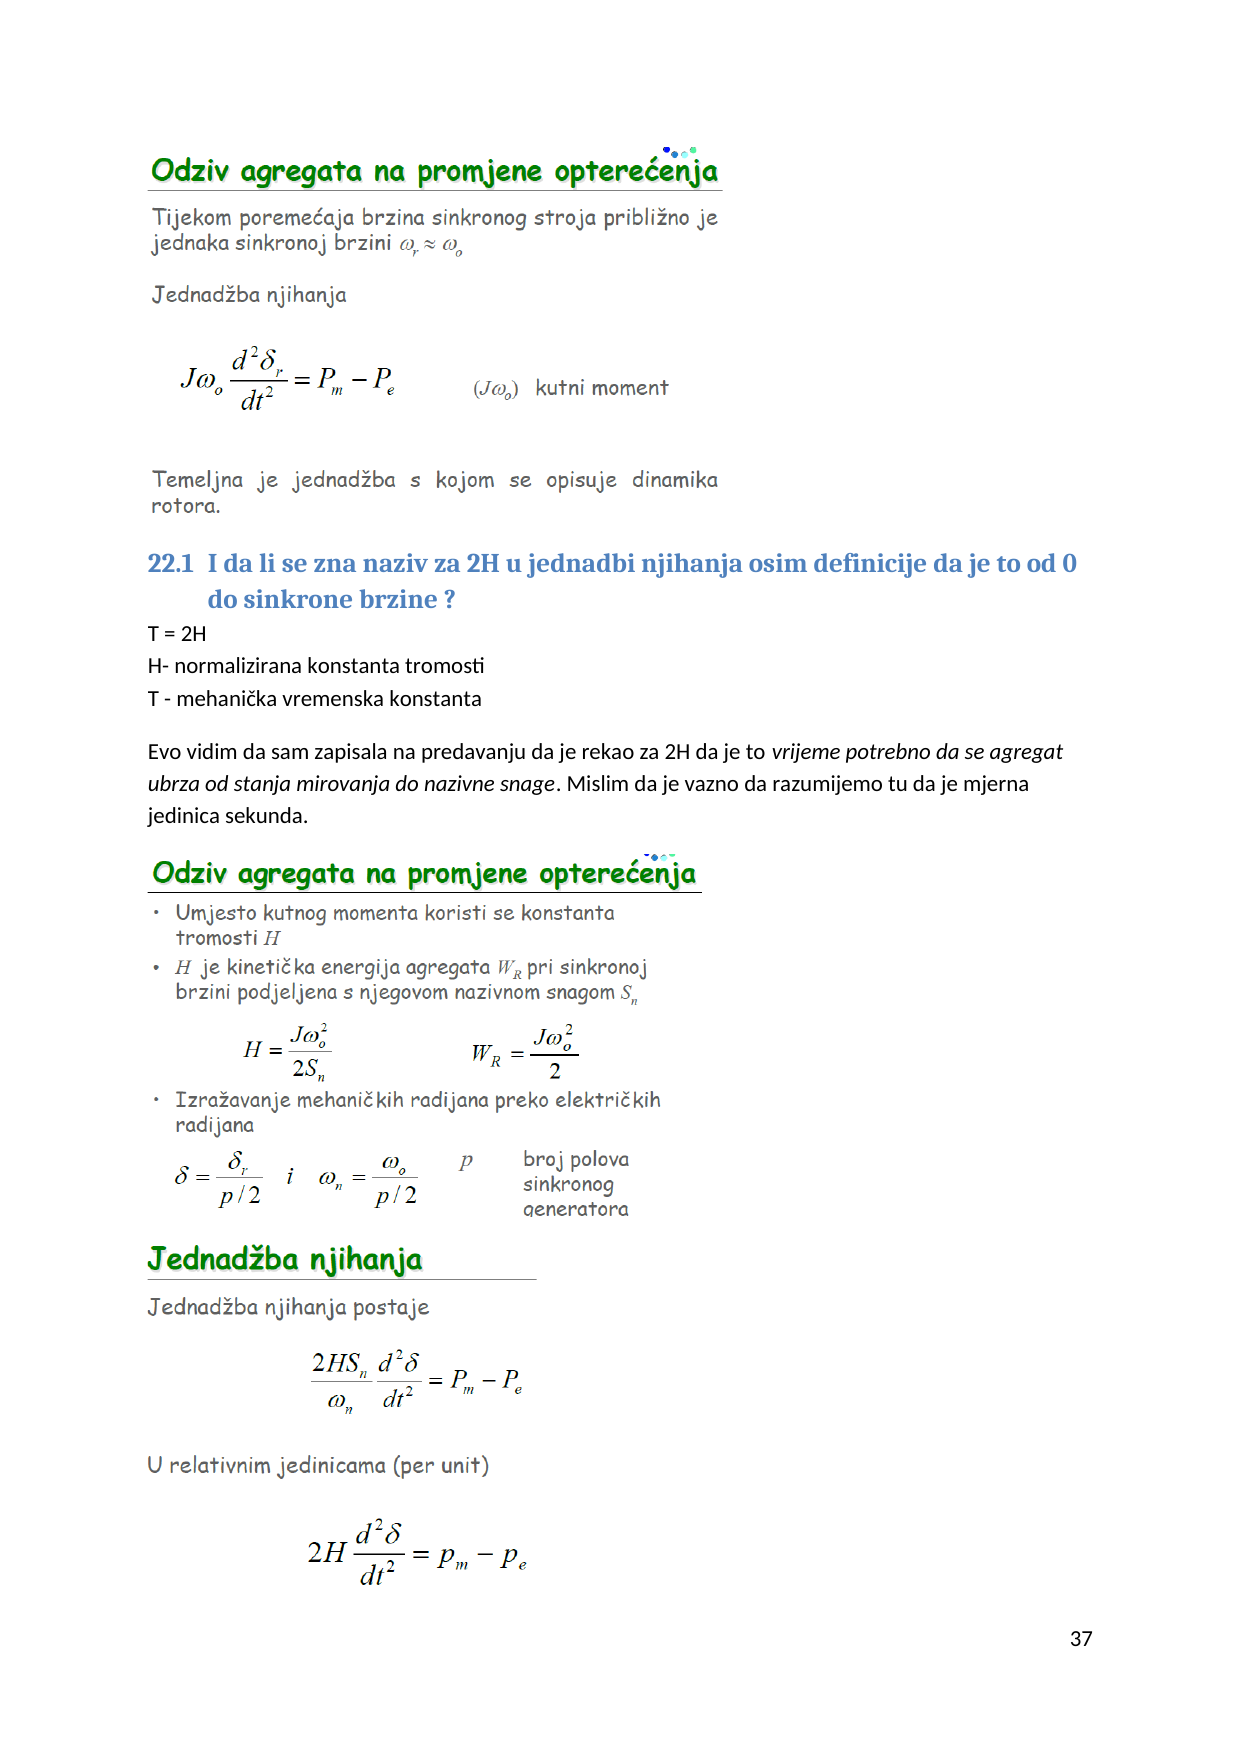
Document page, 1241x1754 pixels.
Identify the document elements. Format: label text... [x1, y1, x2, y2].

subtitle I da li se zna naziv za 2H u jednadbi njihanja osim definicije da je to od 0 do sinkrone brzine ? [148, 548, 1093, 615]
picture [147, 147, 723, 523]
picture [147, 854, 703, 1217]
text T = 2H H- normalizirana konstanta tromosti T - mehanička vremenska konstanta [148, 619, 1093, 712]
text Evo vidim da sam zapisala na predavanju da je rekao za 2H da je to vrijeme potrebno da se agregat ubrza od stanja mirovanja do nazivne snage. Mislim da je vazno da razumijemo tu da je mjerna jedinica sekunda. [148, 737, 1093, 829]
picture [147, 1242, 537, 1595]
